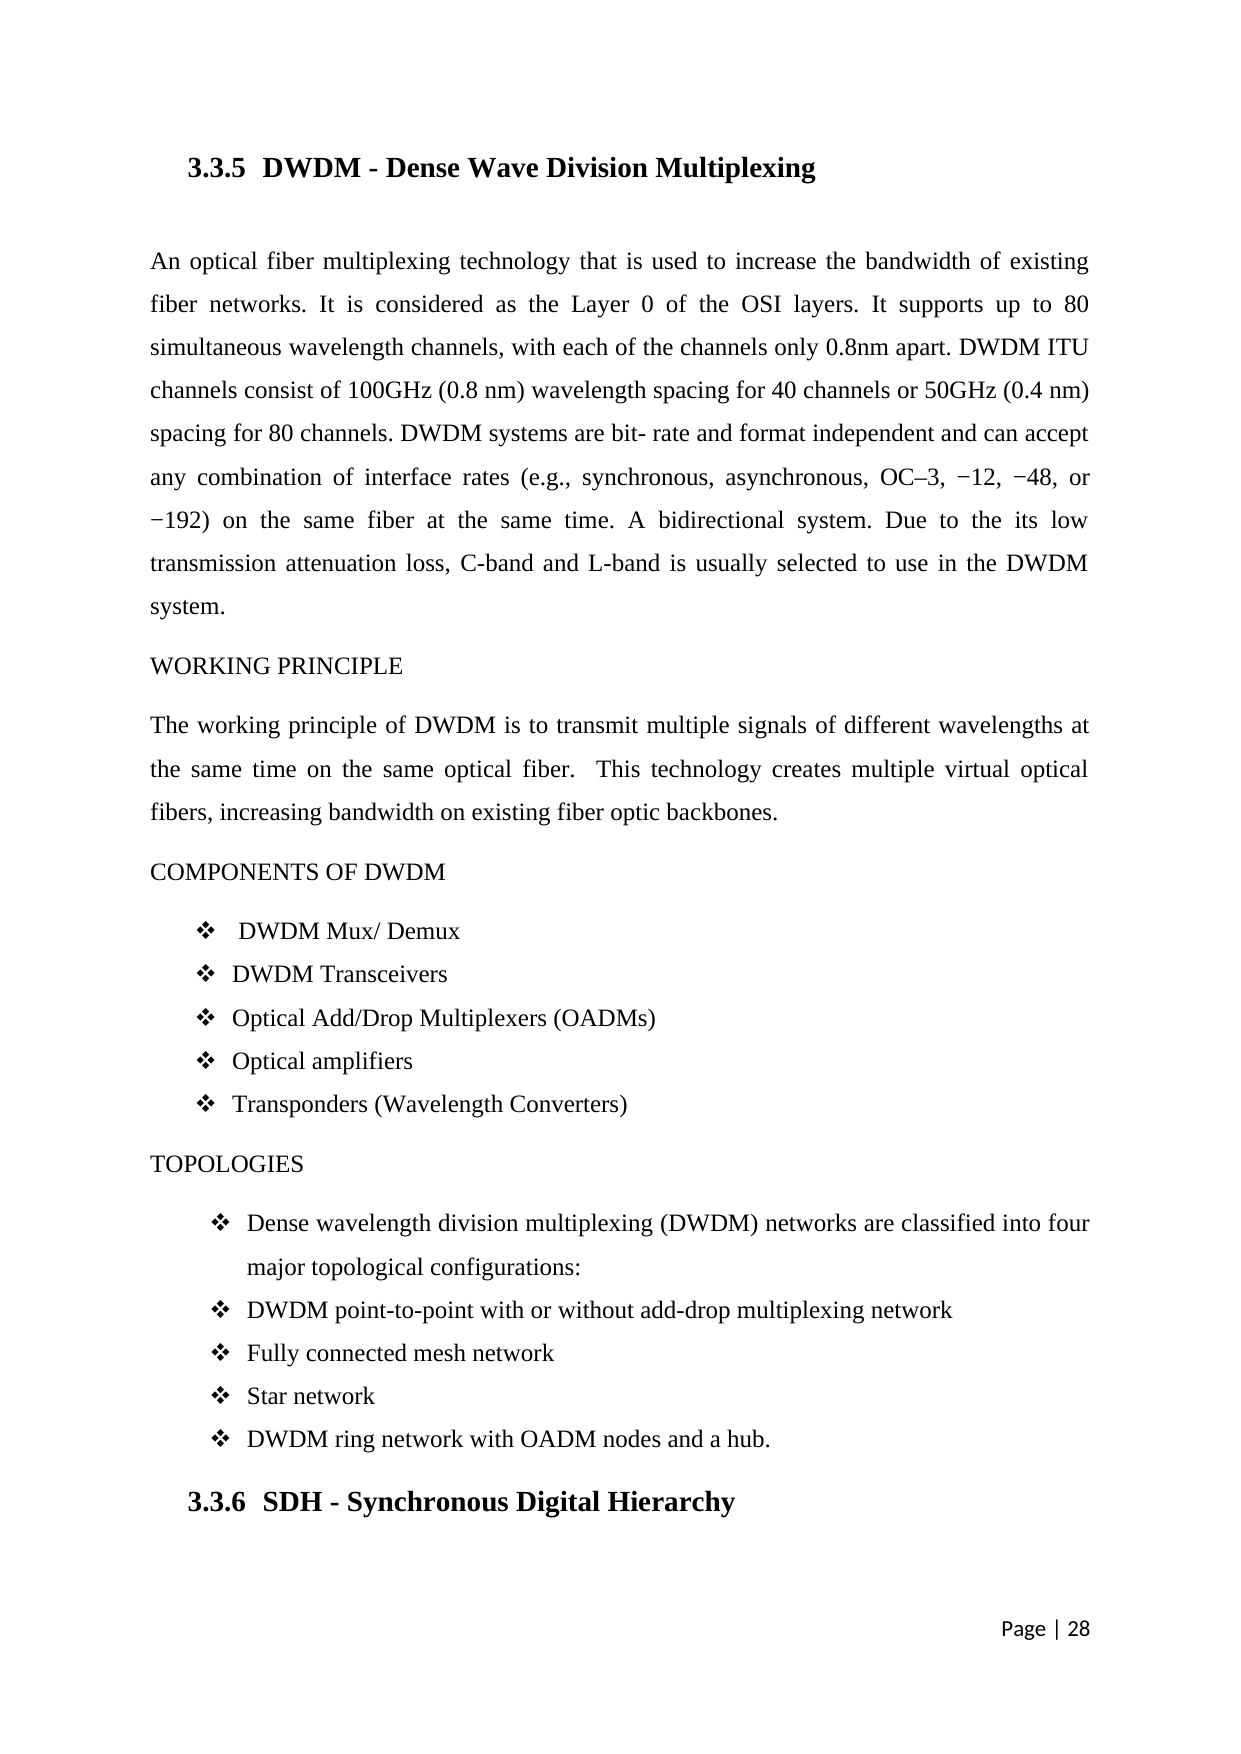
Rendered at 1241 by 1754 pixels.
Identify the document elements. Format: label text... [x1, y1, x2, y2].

text The working principle of DWDM is to transmit multiple signals of different wavelengths at the same time on the same optical fiber. This technology creates multiple virtual optical fibers, increasing bandwidth on existing fiber optic backbones. [150, 711, 1090, 826]
list DWDM Transceivers [194, 959, 1090, 988]
list DWDM point-to-point with or without add-drop multiplexing network [209, 1295, 1090, 1323]
subtitle SDH - Synchronous Digital Hierarchy [187, 1484, 1090, 1517]
subtitle DWDM - Dense Wave Division Multiplexing [187, 150, 1090, 183]
list Optical amplifiers [194, 1046, 1090, 1074]
text COMPONENTS OF DWDM [150, 857, 1090, 885]
list DWDM Mux/ Demux [194, 916, 1090, 945]
text WORKING PRINCIPLE [150, 651, 1090, 679]
list DWDM ring network with OADM nodes and a hub. [209, 1424, 1090, 1453]
list Transponders (Wavelength Converters) [194, 1089, 1090, 1118]
list Dense wavelength division multiplexing (DWDM) networks are classified into four major topological configurations: [209, 1208, 1090, 1280]
list Star network [209, 1381, 1090, 1410]
list Fully connected mesh network [209, 1338, 1090, 1367]
text An optical fiber multiplexing technology that is used to increase the bandwidth of existing fiber networks. It is considered as the Layer 0 of the OSI layers. It supports up to 80 simultaneous wavelength channels, with each of the channels only 0.8nm apart. DWDM ITU channels consist of 100GHz (0.8 nm) wavelength spacing for 40 channels or 50GHz (0.4 nm) spacing for 80 channels. DWDM systems are bit- rate and format independent and can accept any combination of interface rates (e.g., synchronous, asynchronous, OC–3, −12, −48, or −192) on the same fiber at the same time. A bidirectional system. Due to the its low transmission attenuation loss, C-band and L-band is usually selected to use in the DWDM system. [150, 246, 1090, 620]
text TOPOLOGIES [150, 1149, 1090, 1177]
list Optical Add/Drop Multiplexers (OADMs) [194, 1003, 1090, 1031]
